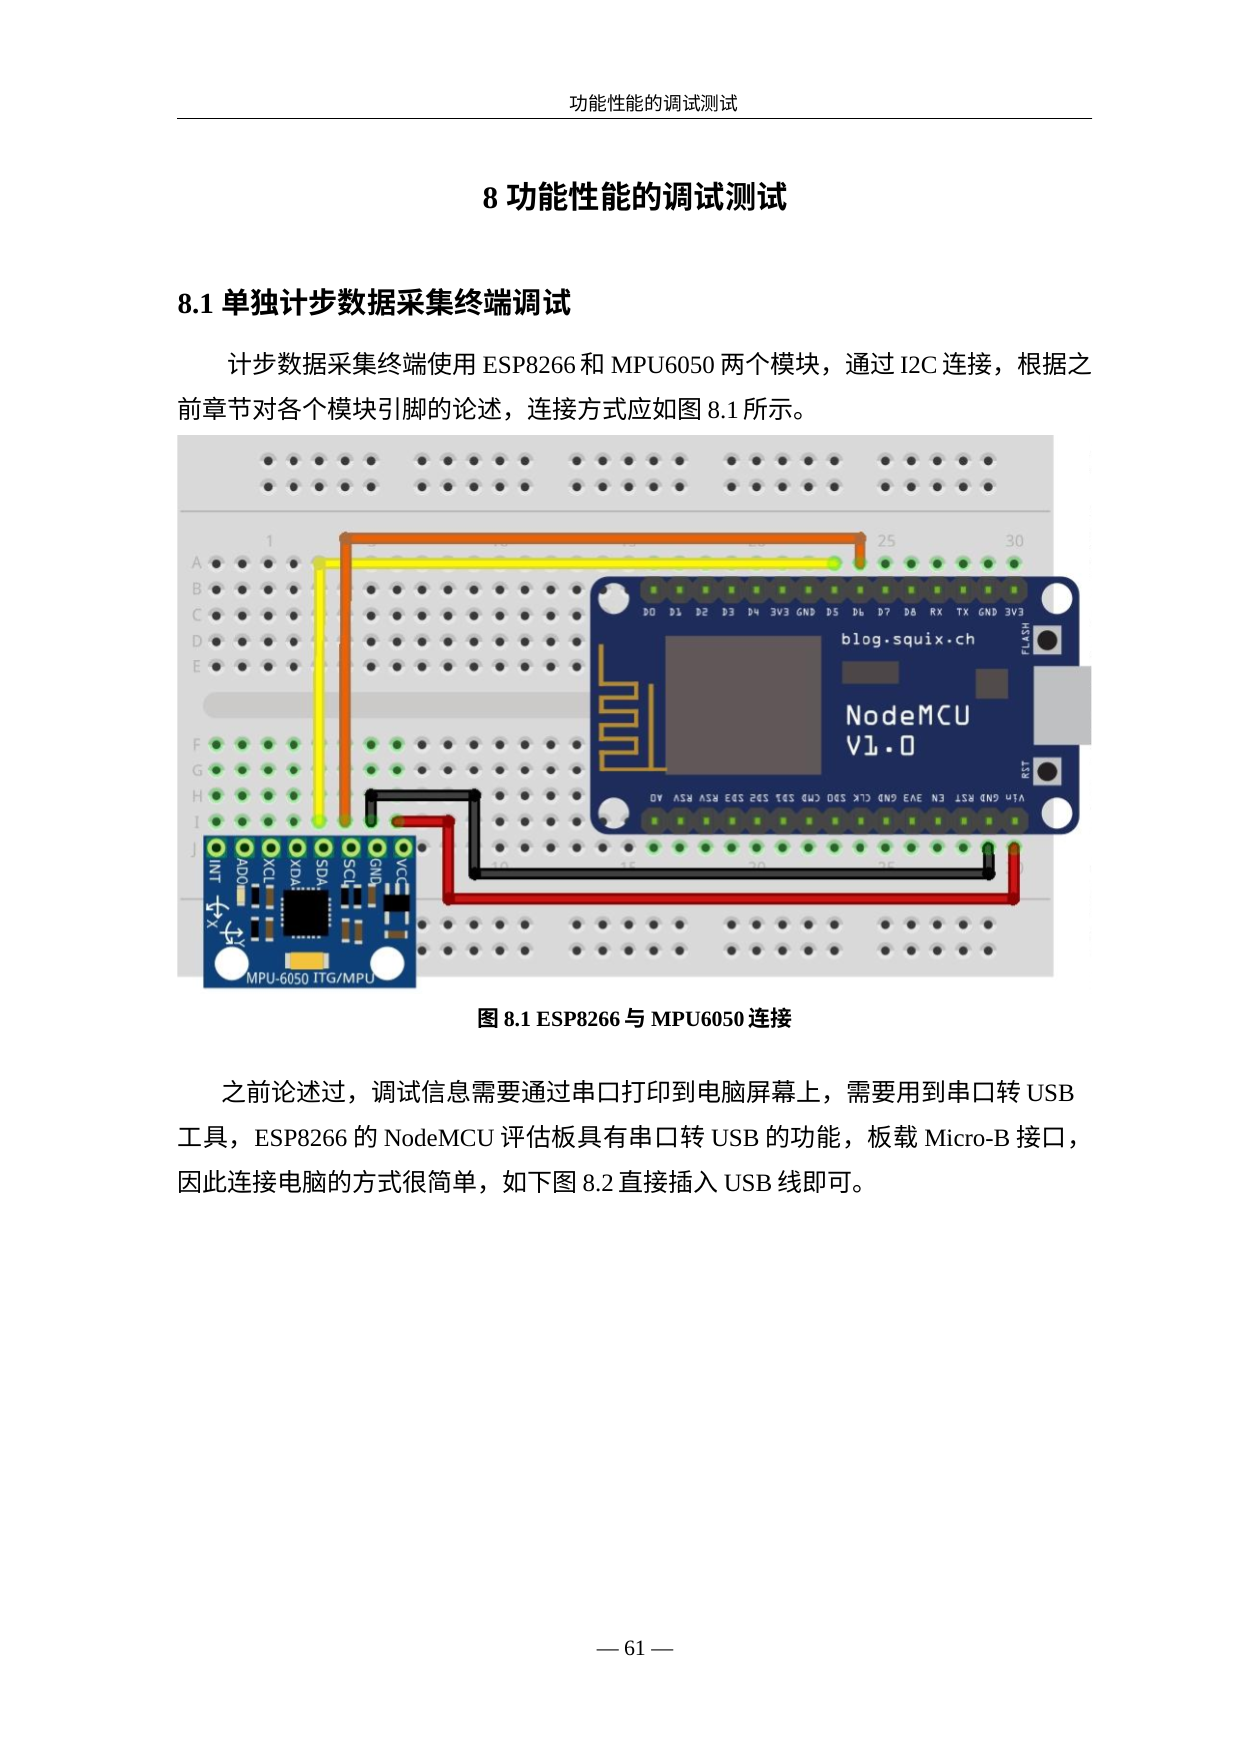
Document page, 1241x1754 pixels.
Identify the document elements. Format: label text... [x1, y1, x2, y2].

subtitle 功能性能的调试测试 [177, 173, 1092, 218]
text 计步数据采集终端使用ESP8266和MPU6050两个模块，通过I2C连接，根据之前章节对各个模块引脚的论述，连接方式应如图8.1所示。 [177, 344, 1092, 426]
text 图8.1 ESP8266与MPU6050连接 [177, 1001, 1092, 1033]
text 工具，ESP8266的NodeMCU评估板具有串口转USB的功能，板载Micro-B接口，因此连接电脑的方式很简单，如下图8.2直接插入USB线即可。 [177, 1117, 1092, 1199]
text 之前论述过，调试信息需要通过串口打印到电脑屏幕上，需要用到串口转USB [177, 1072, 1092, 1108]
picture [177, 435, 1092, 994]
subtitle 单独计步数据采集终端调试 [177, 279, 1092, 321]
